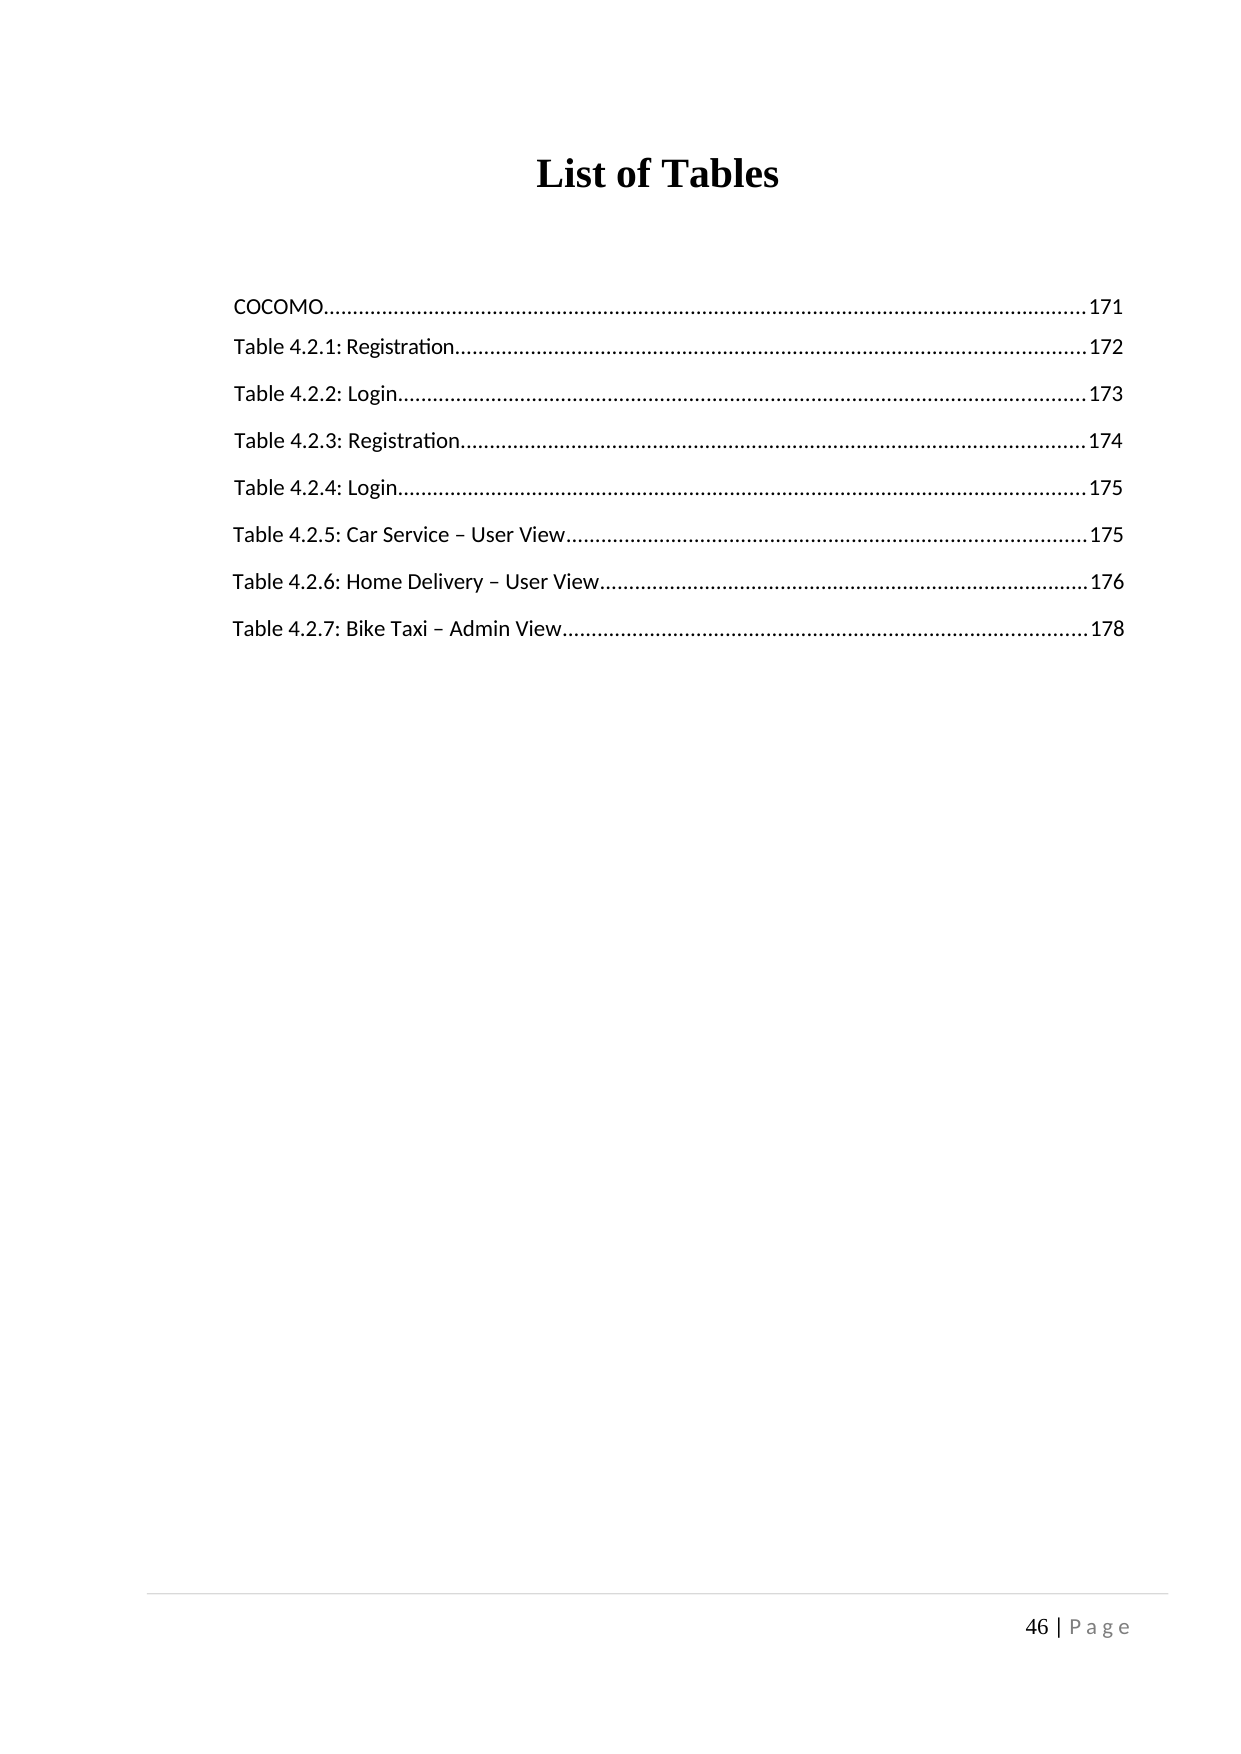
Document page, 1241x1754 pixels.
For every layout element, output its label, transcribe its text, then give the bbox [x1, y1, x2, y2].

text Table 4.2.5: Car Service – User View 175 [150, 520, 1207, 548]
text Table 4.2.3: Registration 174 [150, 426, 1207, 454]
text Table 4.2.6: Home Delivery – User View 176 [150, 567, 1207, 595]
text List of Tables [148, 148, 1167, 196]
text Table 4.2.7: Bike Taxi – Admin View 178 [150, 614, 1207, 642]
text Table 4.2.4: Login 175 [150, 473, 1207, 501]
text COCOMO 171 [150, 292, 1207, 320]
text Table 4.2.1: Registration 172 [150, 332, 1207, 360]
text Table 4.2.2: Login 173 [150, 379, 1207, 407]
